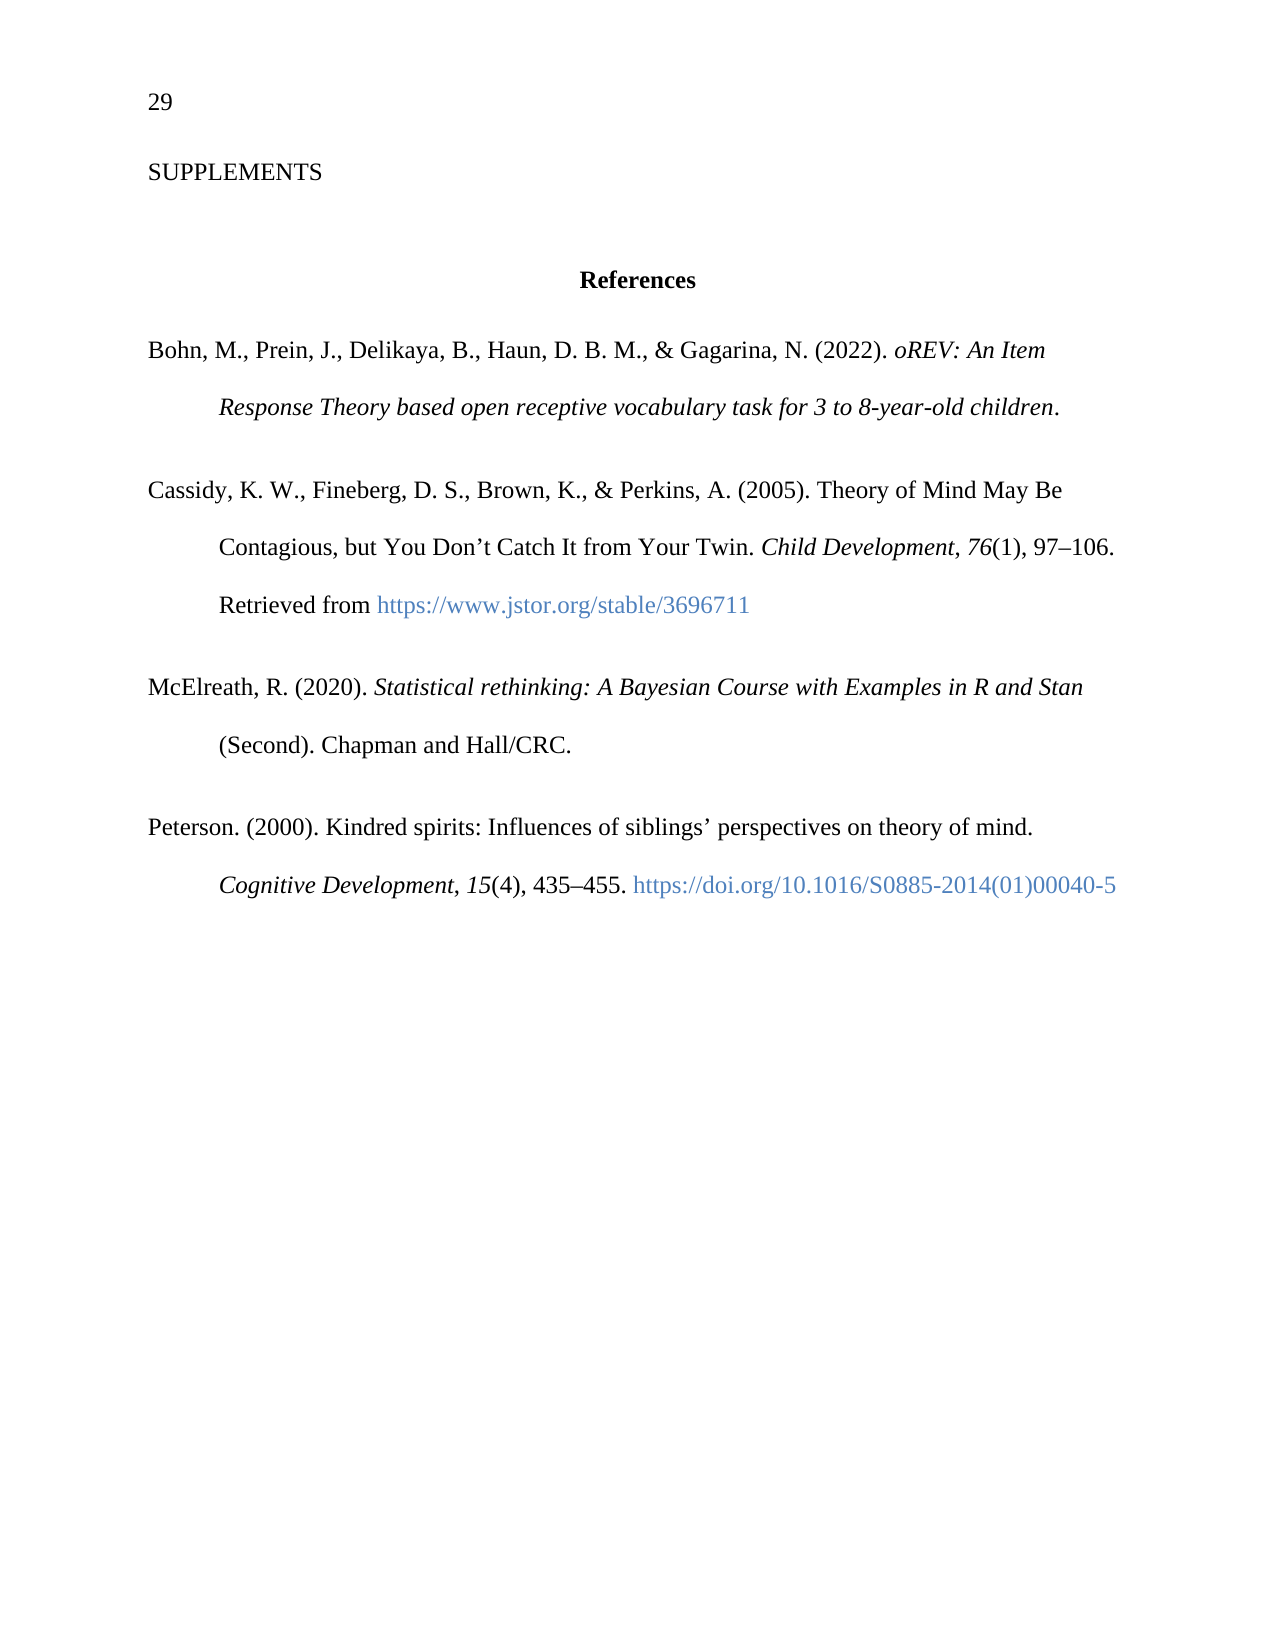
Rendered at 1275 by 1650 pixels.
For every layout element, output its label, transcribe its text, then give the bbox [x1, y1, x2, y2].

text McElreath, R. (2020). Statistical rethinking: A Bayesian Course with Examples in R and Stan (Second). Chapman and Hall/CRC. [148, 672, 1127, 759]
subtitle References [148, 265, 1127, 294]
text Peterson. (2000). Kindred spirits: Influences of siblings’ perspectives on theory of mind. Cognitive Development, 15(4), 435–455. https://doi.org/10.1016/S0885-2014(01)00040-5 [148, 812, 1127, 899]
text Cassidy, K. W., Fineberg, D. S., Brown, K., & Perkins, A. (2005). Theory of Mind May Be Contagious, but You Don’t Catch It from Your Twin. Child Development, 76(1), 97–106. Retrieved from https://www.jstor.org/stable/3696711 [148, 475, 1127, 619]
text Bohn, M., Prein, J., Delikaya, B., Haun, D. B. M., & Gagarina, N. (2022). oREV: An Item Response Theory based open receptive vocabulary task for 3 to 8-year-old children. [148, 335, 1127, 421]
